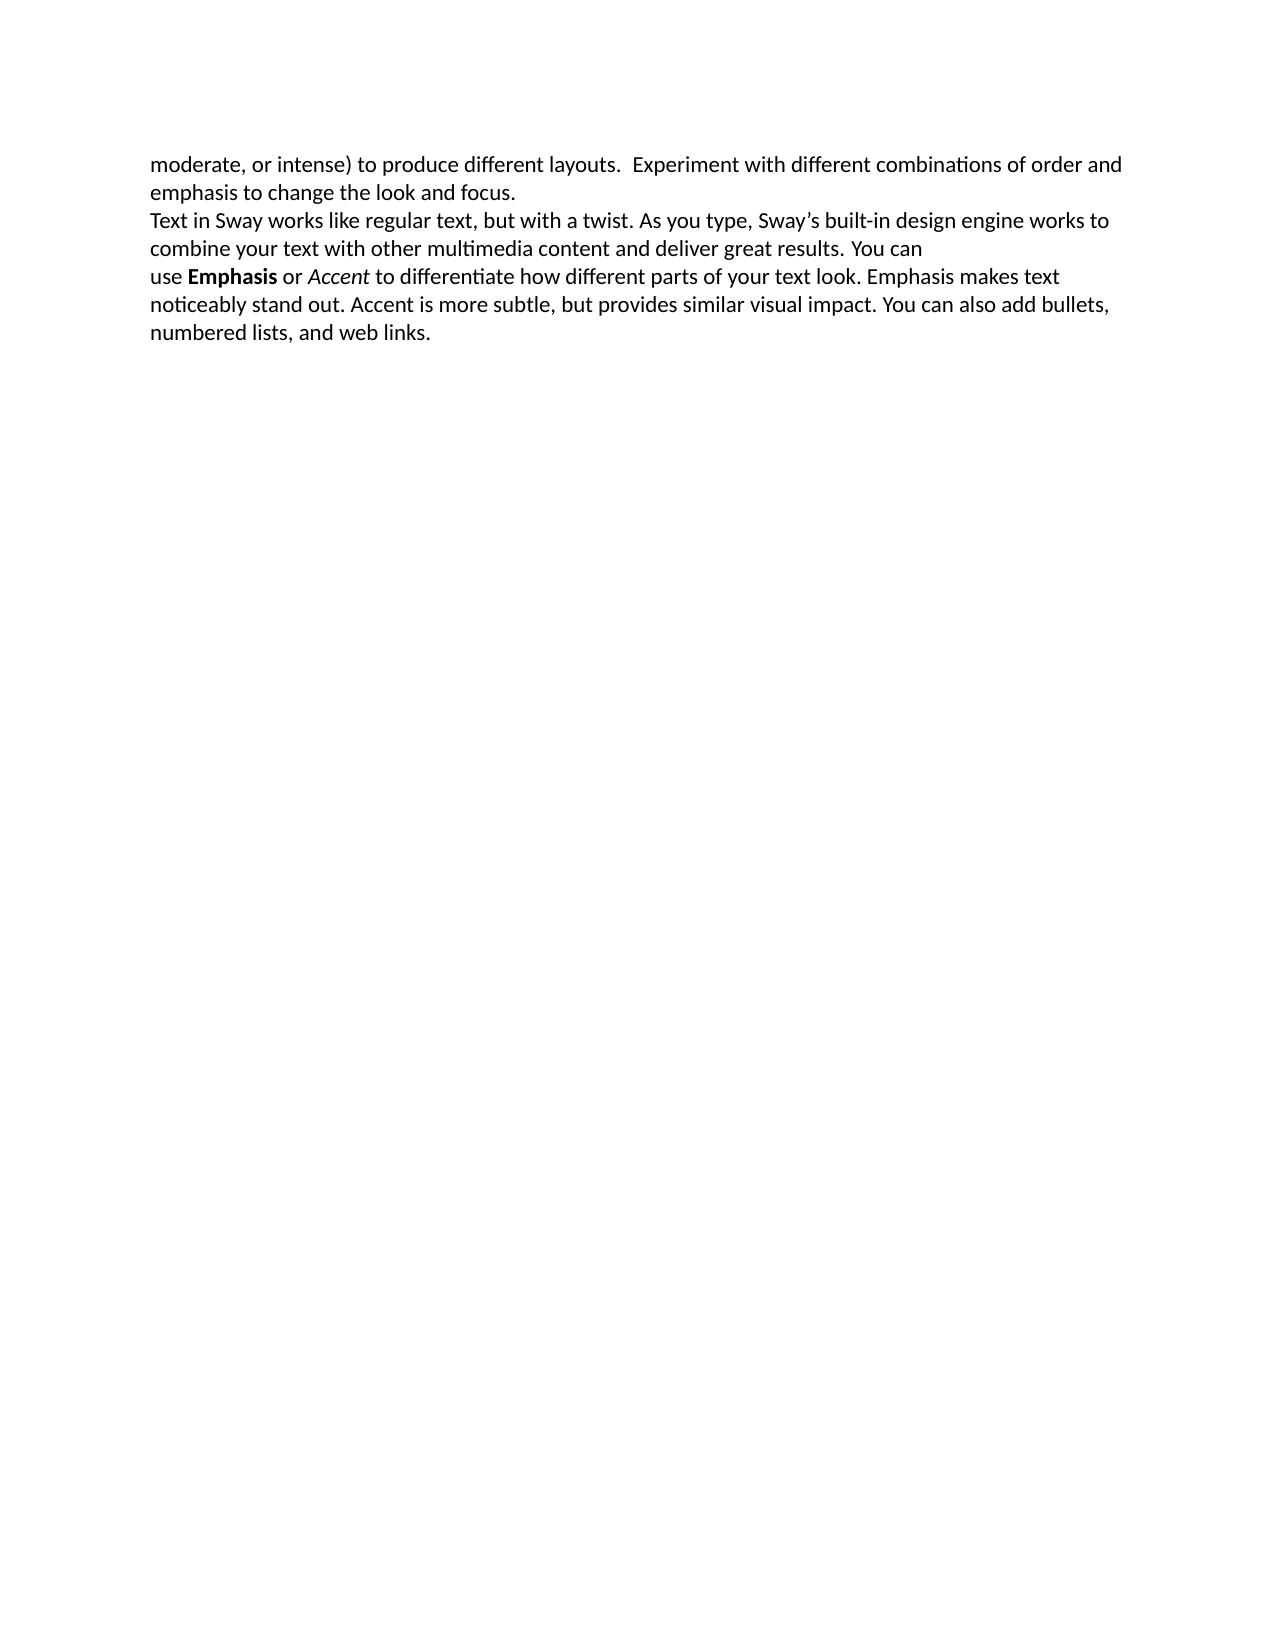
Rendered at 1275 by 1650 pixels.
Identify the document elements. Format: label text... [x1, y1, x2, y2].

text Text in Sway works like regular text, but with a twist. As you type, Sway’s built-in design engine works to combine your text with other multimedia content and deliver great results. You can use Emphasis or Accent to differentiate how different parts of your text look. Emphasis makes text noticeably stand out. Accent is more subtle, but provides similar visual impact. You can also add bullets, numbered lists, and web links. [150, 206, 1125, 346]
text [150, 150, 1125, 206]
